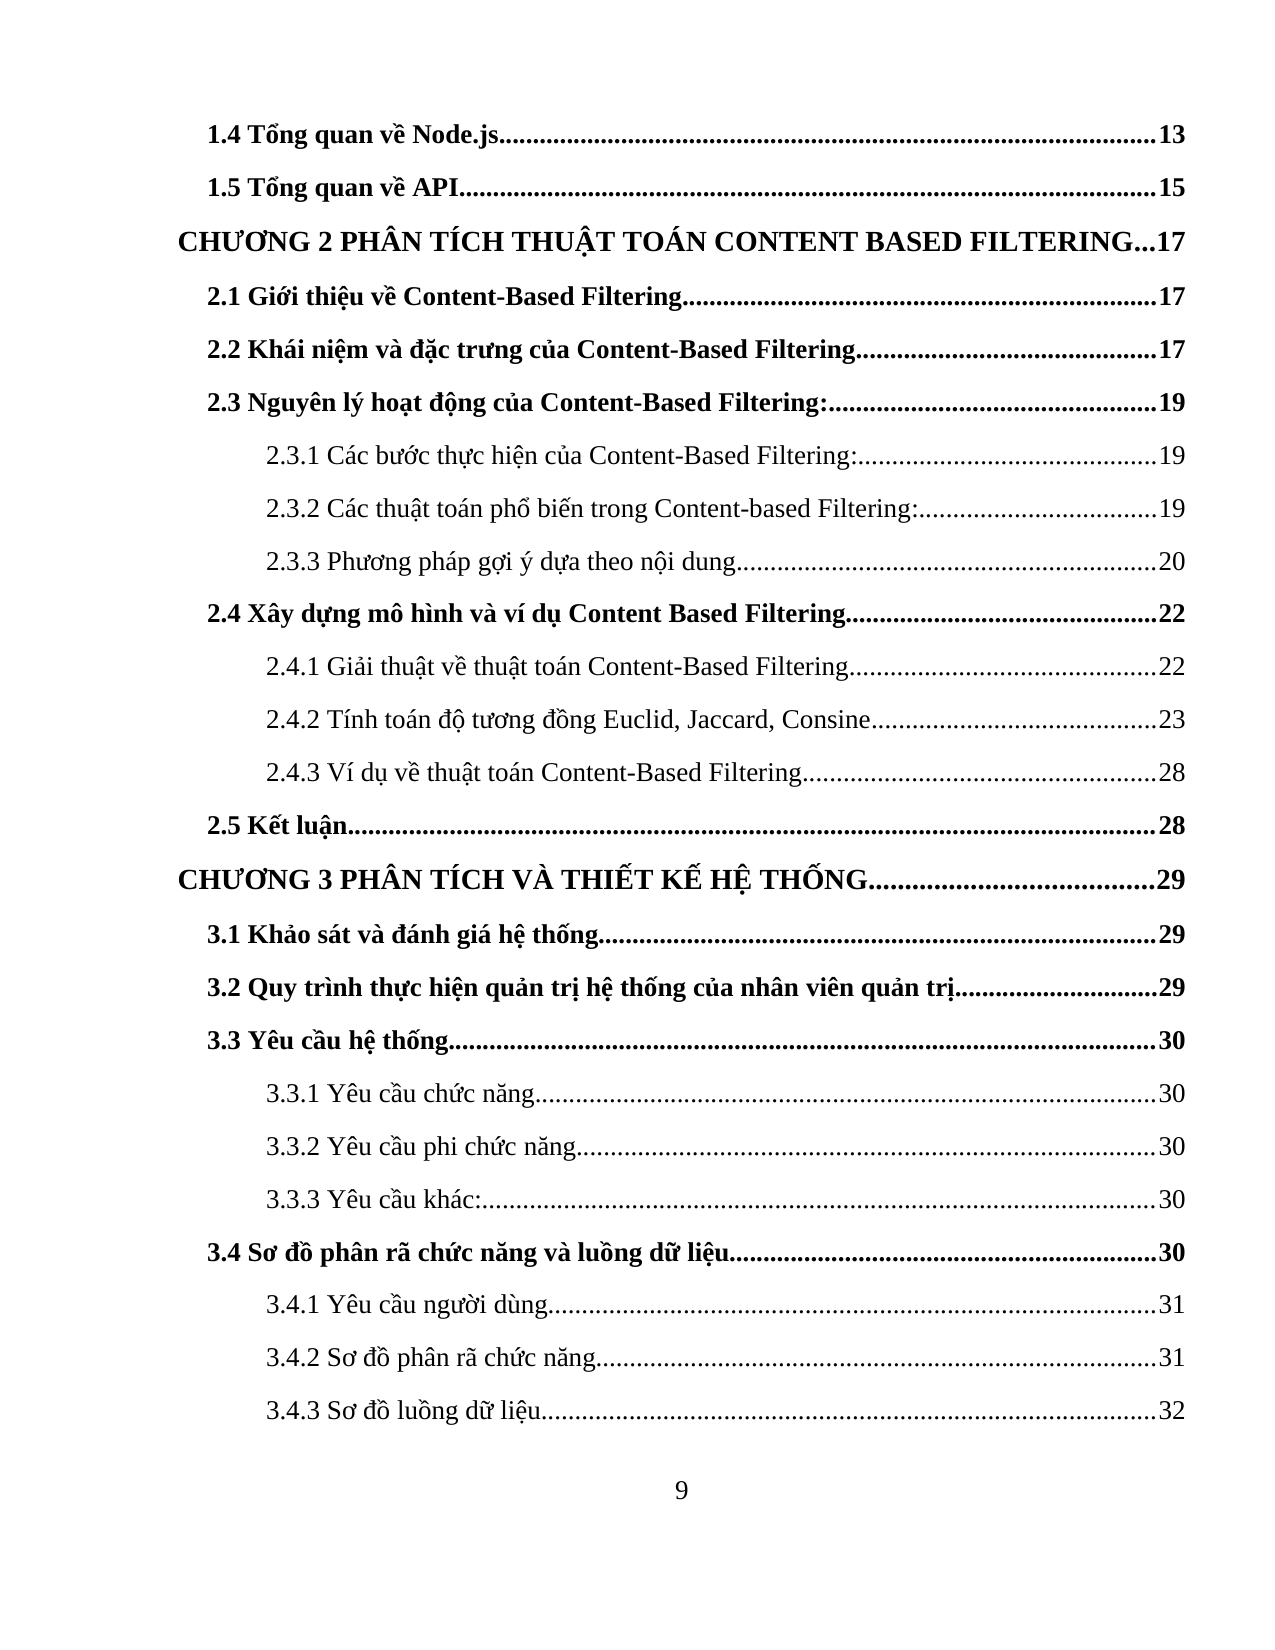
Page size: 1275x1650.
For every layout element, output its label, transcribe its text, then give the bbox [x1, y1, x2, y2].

text 2.4 Xây dựng mô hình và ví dụ Content Based Filtering 22 [207, 597, 1186, 629]
text 3.1 Khảo sát và đánh giá hệ thống 29 [207, 918, 1186, 949]
text 2.3.3 Phương pháp gợi ý dựa theo nội dung 20 [266, 544, 1186, 576]
text 3.3.3 Yêu cầu khác: 30 [266, 1183, 1186, 1214]
text 2.3 Nguyên lý hoạt động của Content-Based Filtering: 19 [207, 386, 1186, 417]
text 3.2 Quy trình thực hiện quản trị hệ thống của nhân viên quản trị 29 [207, 971, 1186, 1002]
text 3.3.1 Yêu cầu chức năng 30 [266, 1077, 1186, 1108]
text 2.3.1 Các bước thực hiện của Content-Based Filtering: 19 [266, 439, 1186, 470]
text CHƯƠNG 3 PHÂN TÍCH VÀ THIẾT KẾ HỆ THỐNG 29 [177, 862, 1186, 896]
text 3.4.2 Sơ đồ phân rã chức năng 31 [266, 1341, 1186, 1373]
text 2.3.2 Các thuật toán phổ biến trong Content-based Filtering: 19 [266, 492, 1186, 523]
text 2.4.2 Tính toán độ tương đồng Euclid, Jaccard, Consine 23 [266, 703, 1186, 734]
text 3.4.1 Yêu cầu người dùng 31 [266, 1288, 1186, 1320]
text 2.4.1 Giải thuật về thuật toán Content-Based Filtering 22 [266, 650, 1186, 682]
text 3.3 Yêu cầu hệ thống 30 [207, 1024, 1186, 1055]
text 3.4.3 Sơ đồ luồng dữ liệu 32 [266, 1394, 1186, 1426]
text 2.4.3 Ví dụ về thuật toán Content-Based Filtering 28 [266, 756, 1186, 787]
text 2.1 Giới thiệu về Content-Based Filtering 17 [207, 280, 1186, 311]
text CHƯƠNG 2 PHÂN TÍCH THUẬT TOÁN CONTENT BASED FILTERING 17 [177, 224, 1186, 257]
text 2.2 Khái niệm và đặc trưng của Content-Based Filtering 17 [207, 333, 1186, 364]
text 3.3.2 Yêu cầu phi chức năng 30 [266, 1130, 1186, 1161]
text 2.5 Kết luận 28 [207, 809, 1186, 840]
text 1.5 Tổng quan về API 15 [207, 171, 1186, 202]
text 1.4 Tổng quan về Node.js 13 [207, 118, 1186, 149]
text 3.4 Sơ đồ phân rã chức năng và luồng dữ liệu 30 [207, 1236, 1186, 1267]
